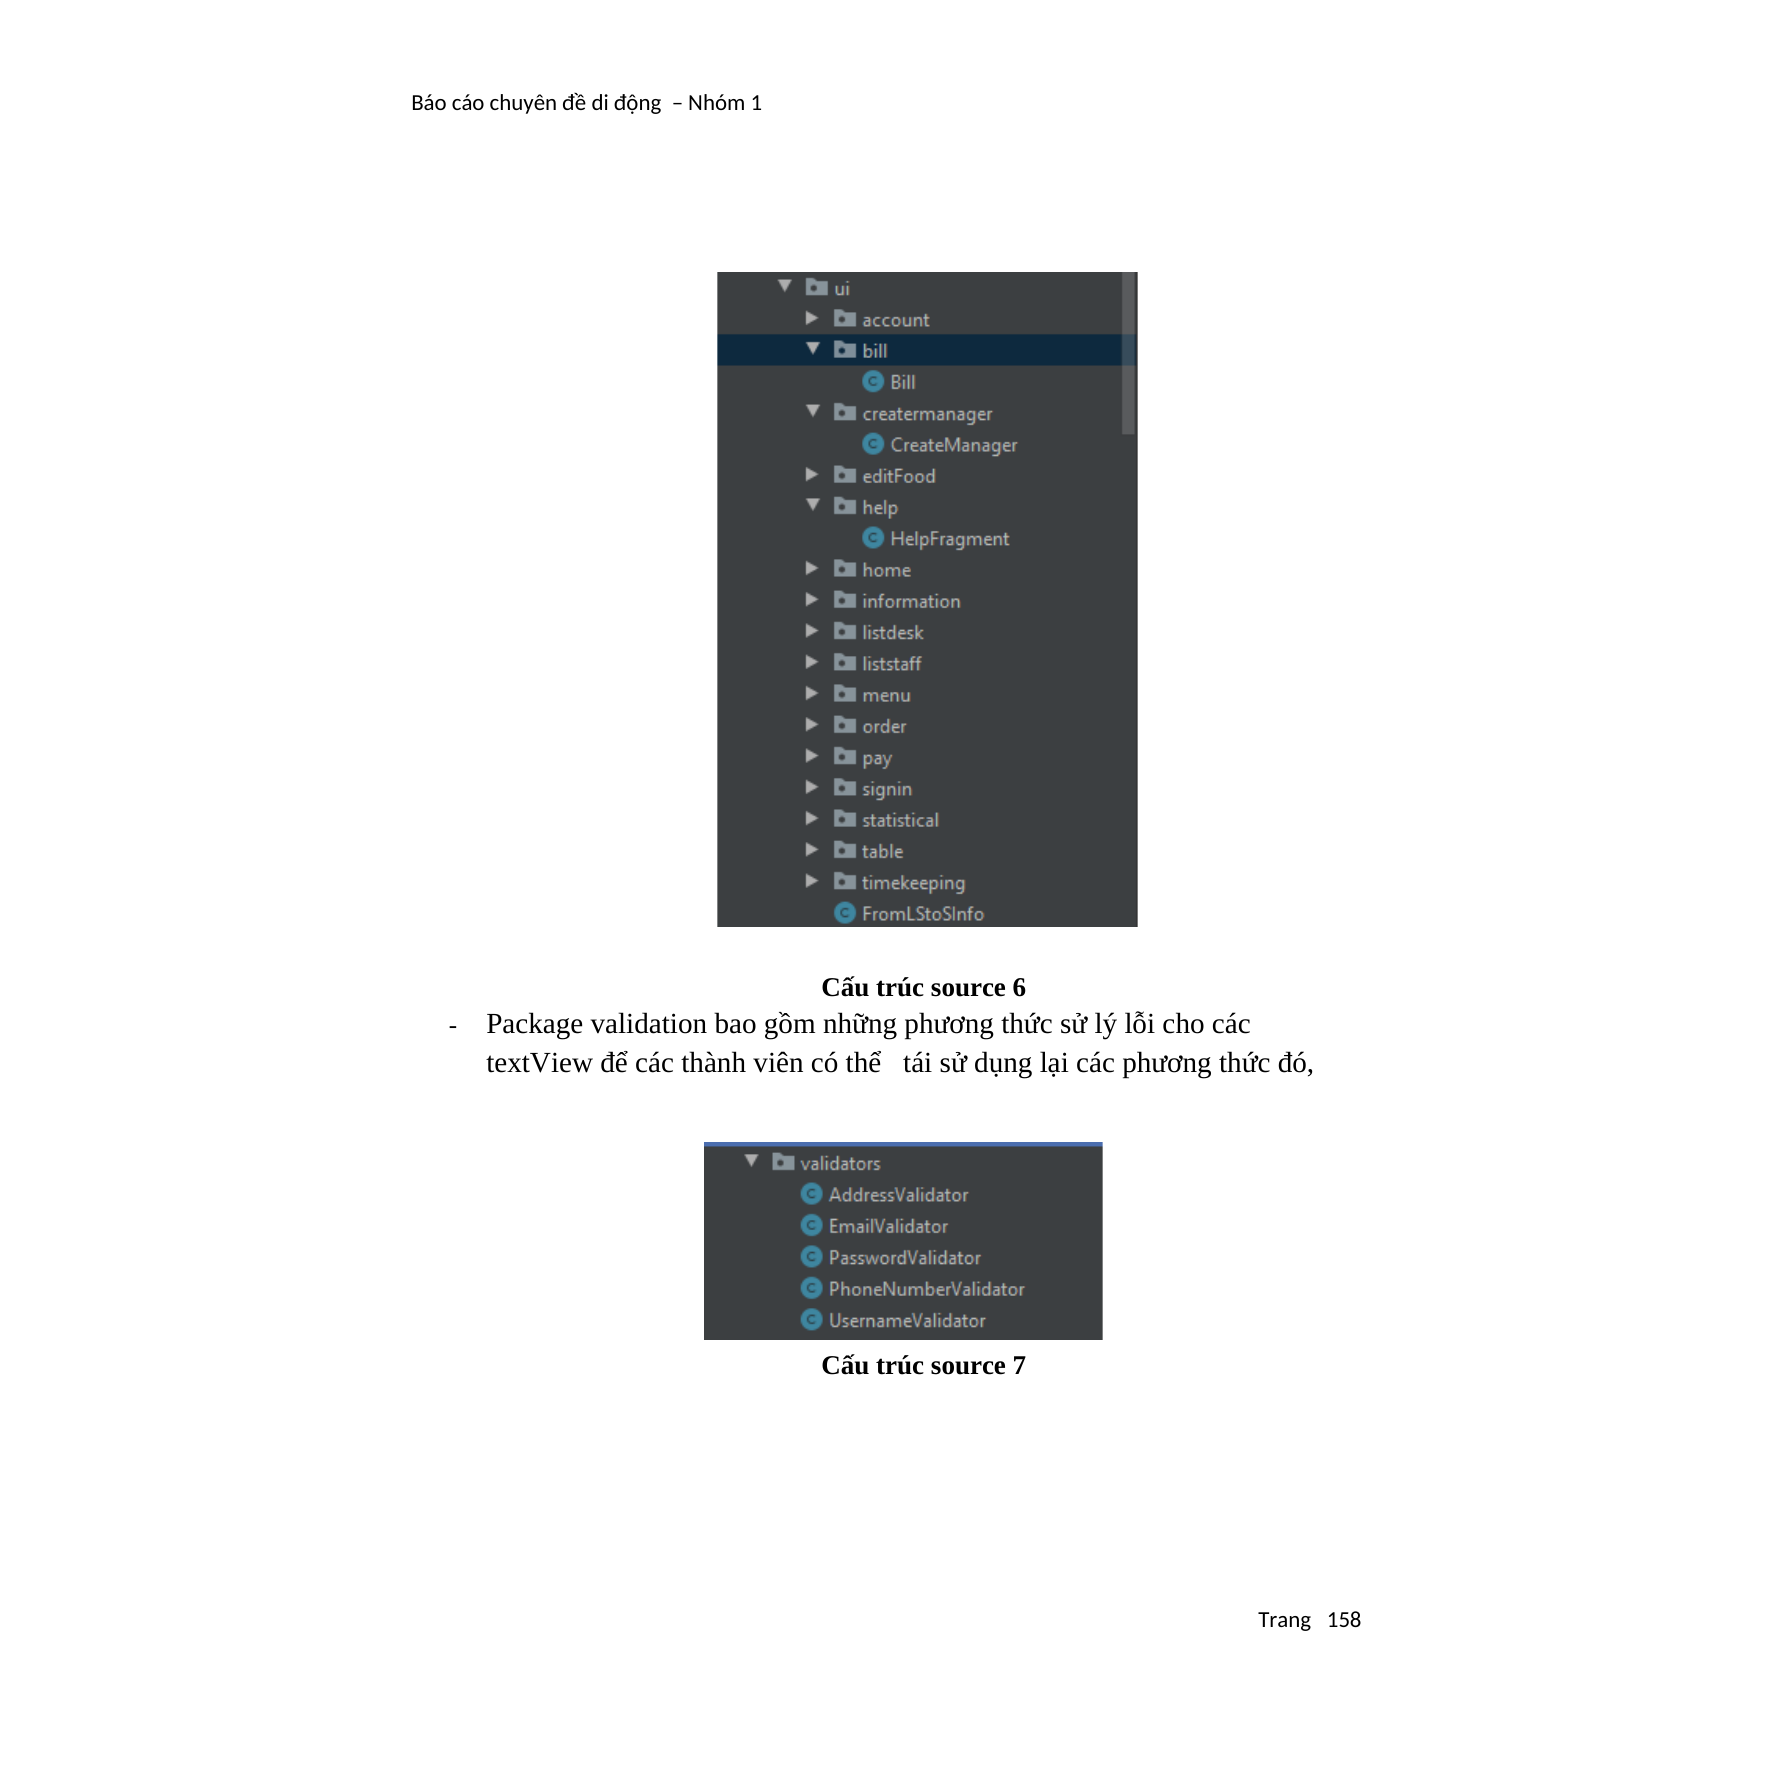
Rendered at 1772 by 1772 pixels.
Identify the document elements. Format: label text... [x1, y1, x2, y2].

list Cấu trúc source 6 [486, 971, 1361, 1002]
picture [717, 272, 1138, 927]
picture [704, 1142, 1103, 1340]
list Package validation bao gồm những phương thức sử lý lỗi cho các textView để các thành viên có thể tái sử dụng lại các phương thức đó, [448, 1006, 1361, 1078]
